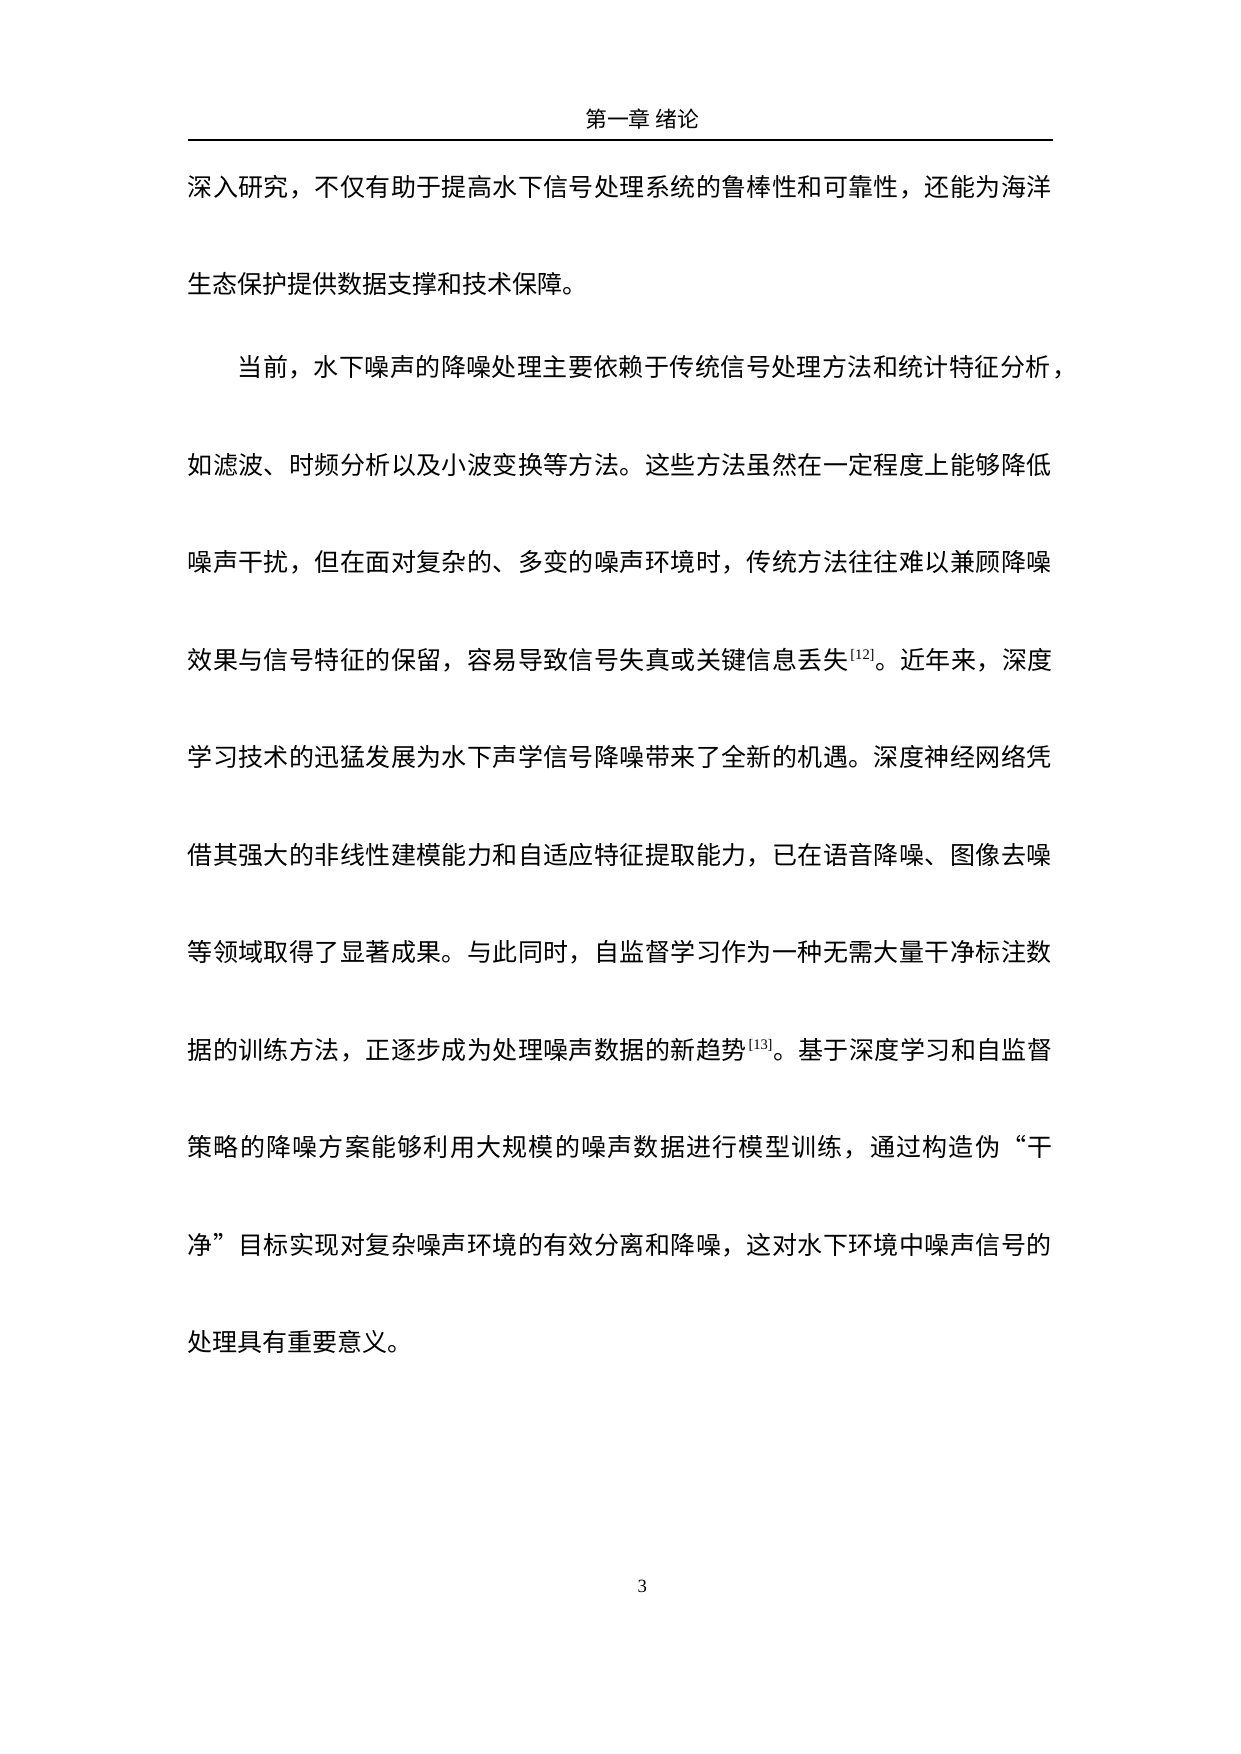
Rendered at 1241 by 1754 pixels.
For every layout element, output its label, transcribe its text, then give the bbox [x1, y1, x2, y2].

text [187, 153, 1053, 315]
text 当前，水下噪声的降噪处理主要依赖于传统信号处理方法和统计特征分析，如滤波、时频分析以及小波变换等方法。这些方法虽然在一定程度上能够降低噪声干扰，但在面对复杂的、多变的噪声环境时，传统方法往往难以兼顾降噪效果与信号特征的保留，容易导致信号失真或关键信息丢失[12]。近年来，深度学习技术的迅猛发展为水下声学信号降噪带来了全新的机遇。深度神经网络凭借其强大的非线性建模能力和自适应特征提取能力，已在语音降噪、图像去噪等领域取得了显著成果。与此同时，自监督学习作为一种无需大量干净标注数据的训练方法，正逐步成为处理噪声数据的新趋势[13]。基于深度学习和自监督策略的降噪方案能够利用大规模的噪声数据进行模型训练，通过构造伪“干净”目标实现对复杂噪声环境的有效分离和降噪，这对水下环境中噪声信号的处理具有重要意义。 [187, 333, 1053, 1373]
